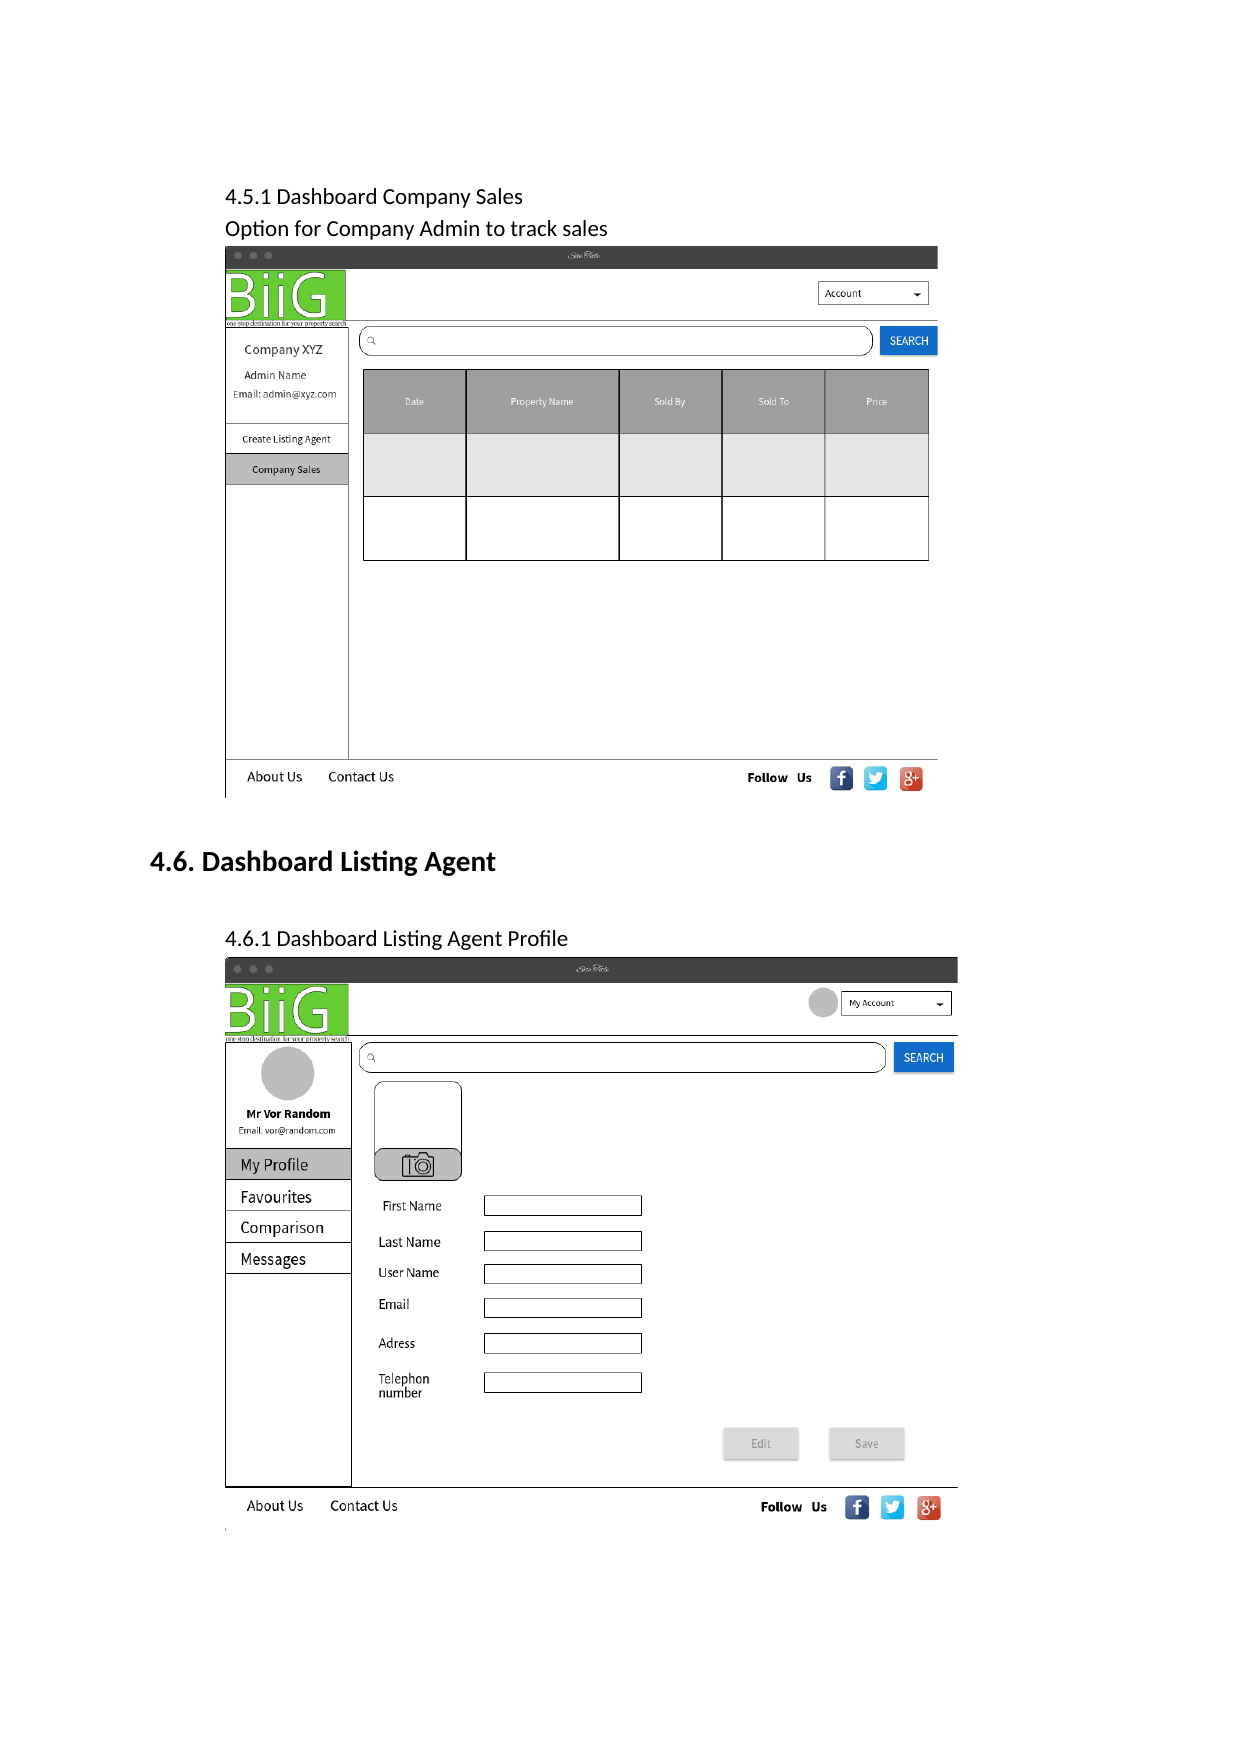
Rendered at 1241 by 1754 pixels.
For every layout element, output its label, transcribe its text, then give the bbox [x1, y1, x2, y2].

text 4.5.1 Dashboard Company Sales [150, 182, 1090, 210]
picture [225, 246, 938, 798]
text 4.6.1 Dashboard Listing Agent Profile [150, 924, 1090, 952]
text 4.6. Dashboard Listing Agent [150, 843, 1090, 878]
picture [225, 957, 958, 1530]
